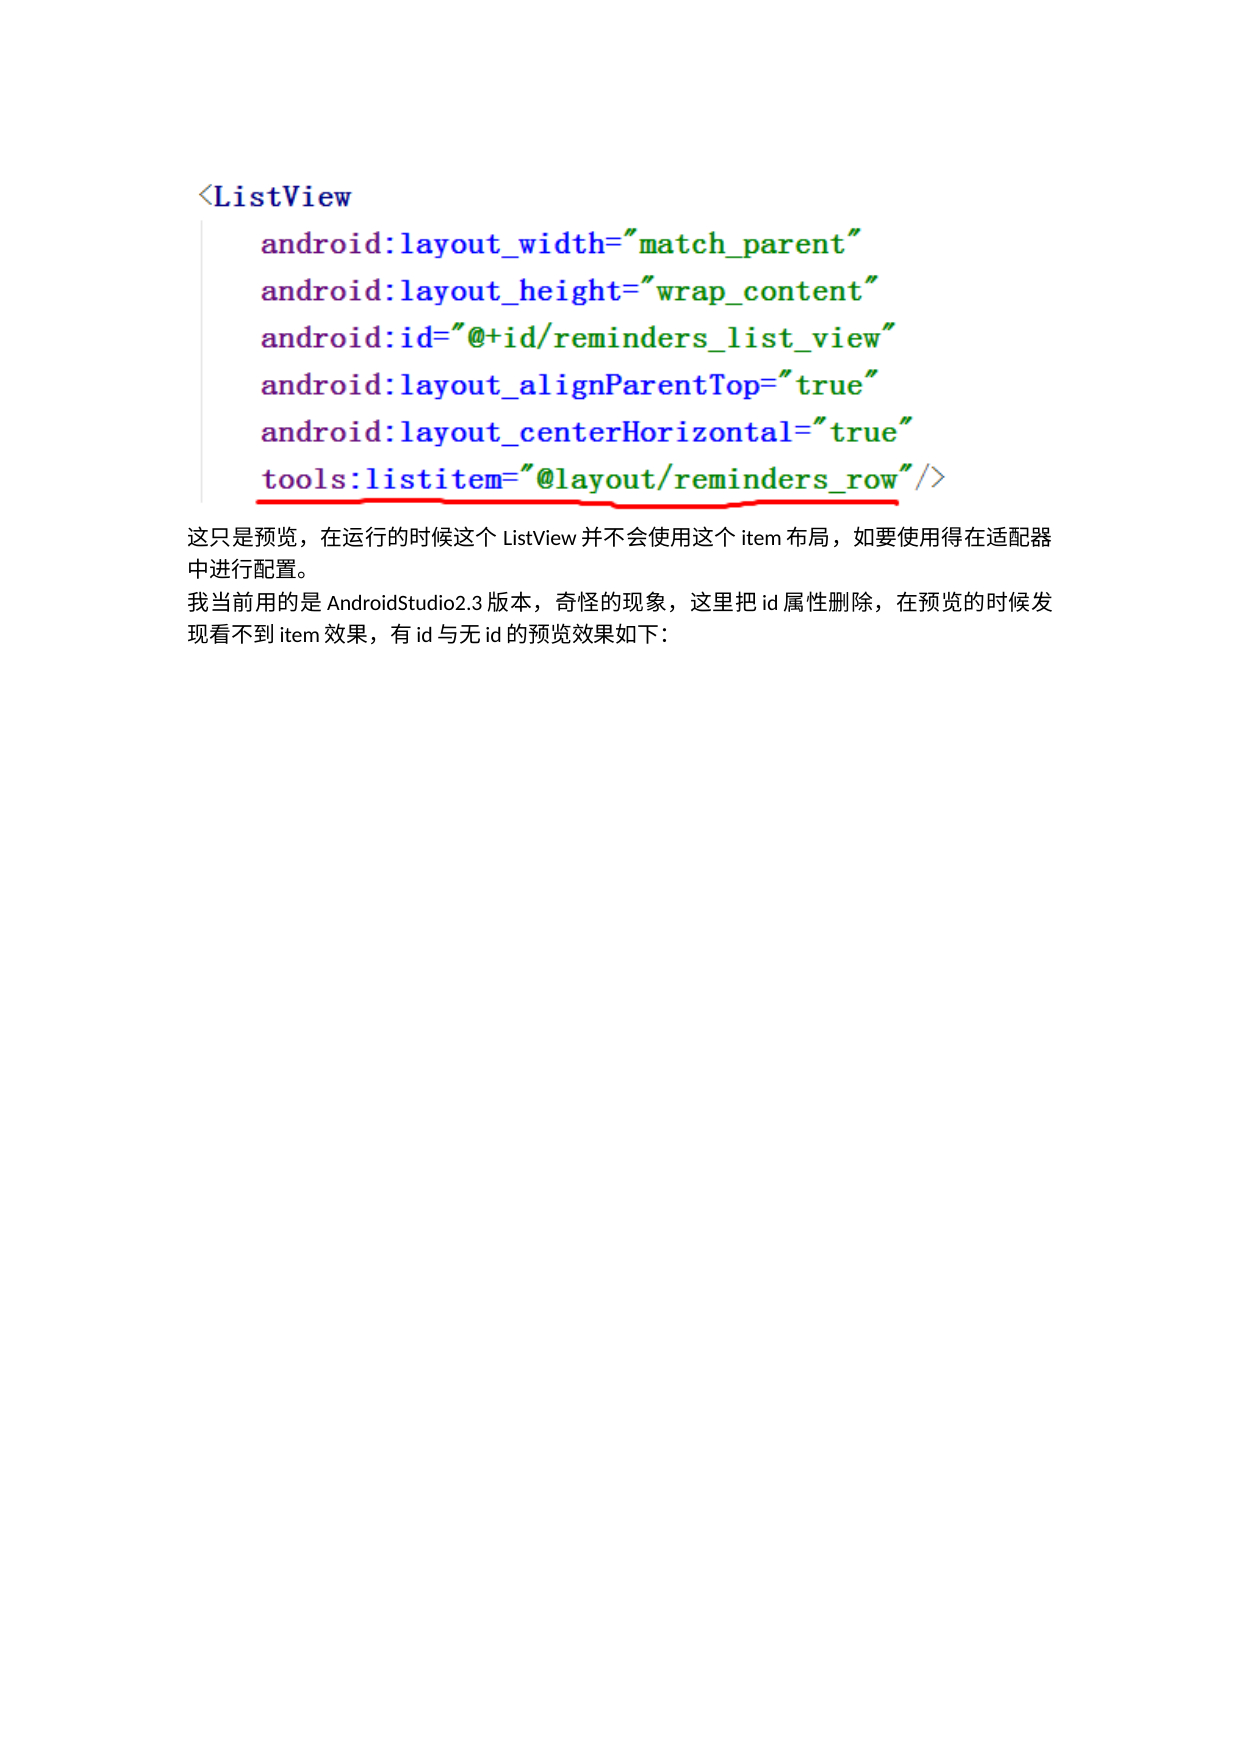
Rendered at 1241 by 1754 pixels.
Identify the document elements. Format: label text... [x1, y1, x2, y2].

text 我当前用的是AndroidStudio2.3版本，奇怪的现象，这里把id属性删除，在预览的时候发现看不到item效果，有id与无id的预览效果如下： [187, 584, 1053, 649]
text 这只是预览，在运行的时候这个ListView并不会使用这个item布局，如要使用得在适配器中进行配置。 [187, 519, 1053, 584]
picture [187, 162, 989, 514]
